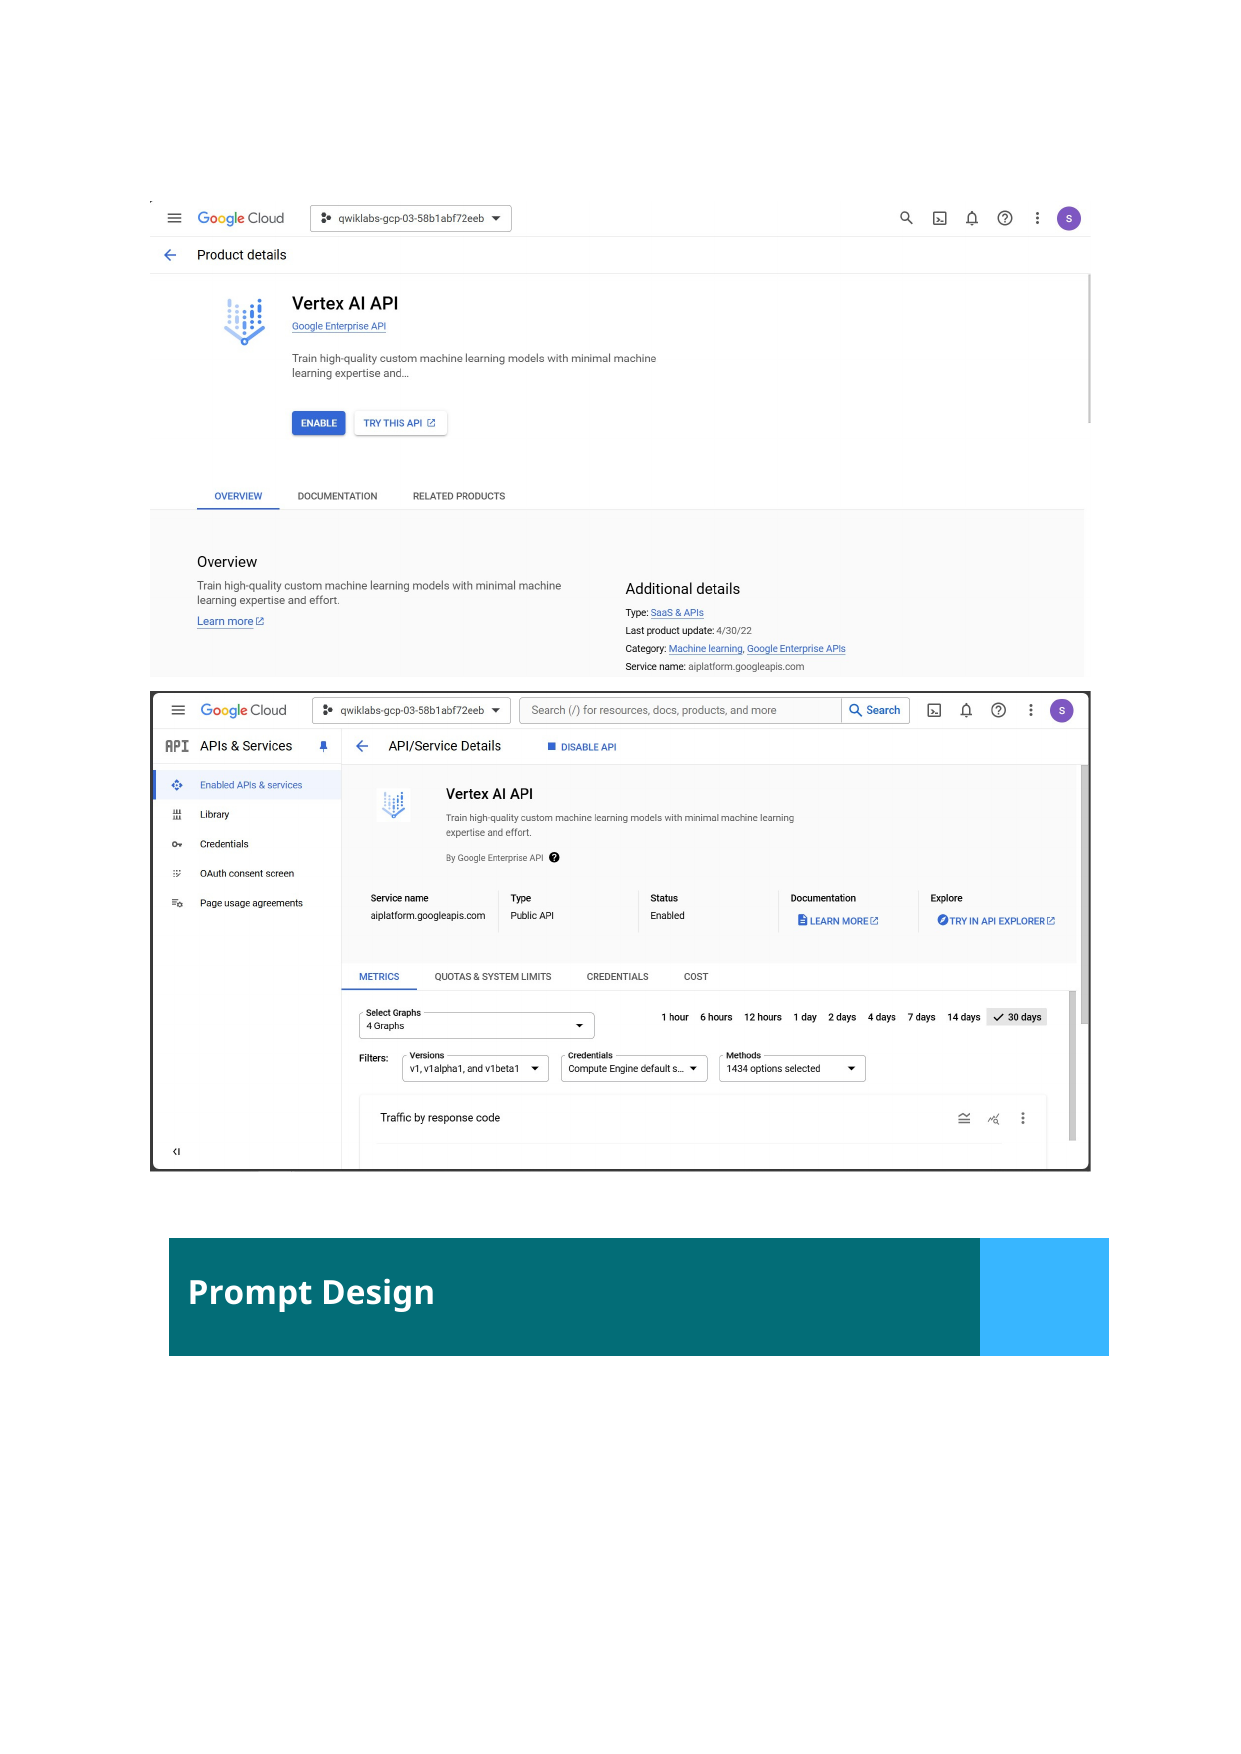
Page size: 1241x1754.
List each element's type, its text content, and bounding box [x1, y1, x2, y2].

picture [150, 691, 1091, 1172]
table_header Prompt Design [169, 1238, 980, 1356]
picture [150, 201, 1091, 677]
table_header [980, 1238, 1109, 1356]
